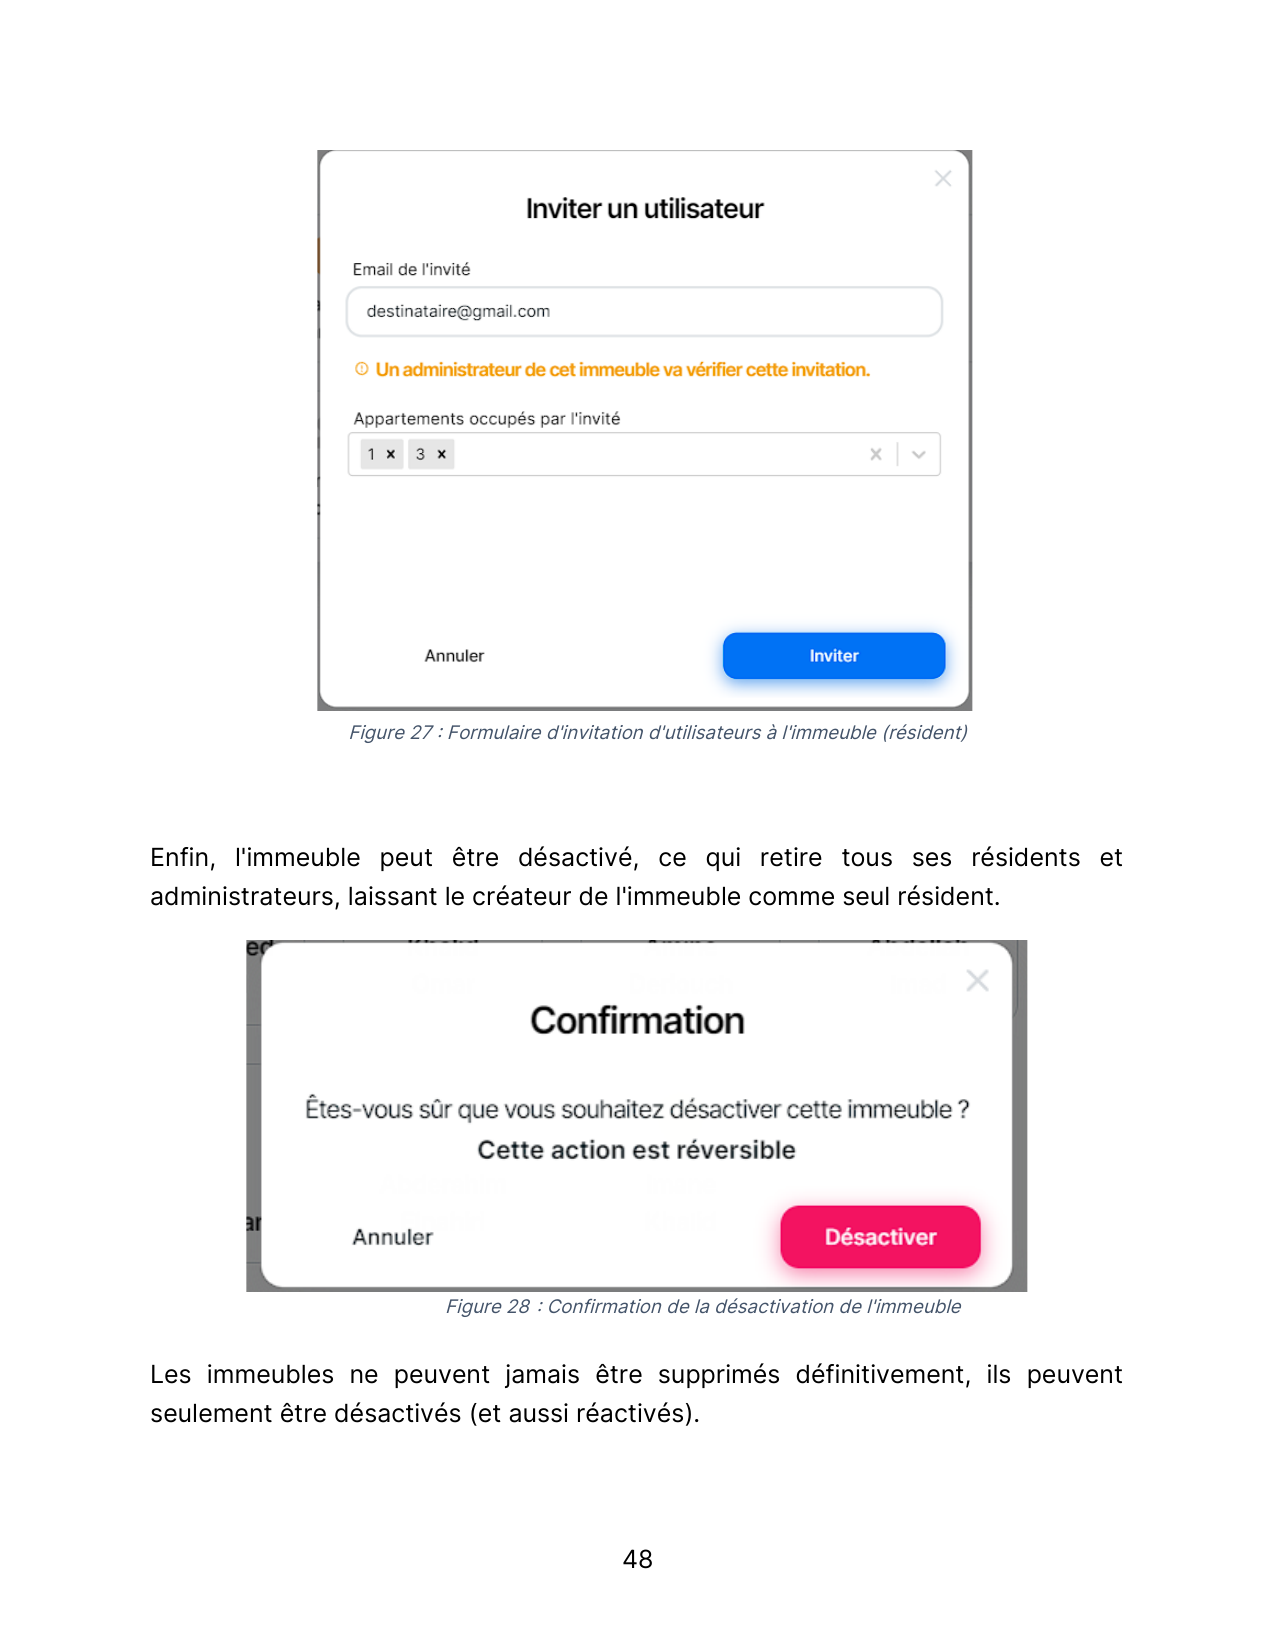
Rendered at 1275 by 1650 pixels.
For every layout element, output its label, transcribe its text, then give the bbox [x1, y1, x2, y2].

picture [317, 150, 973, 711]
text Enfin, l'immeuble peut être désactivé, ce qui retire tous ses résidents et administrateurs, laissant le créateur de l'immeuble comme seul résident. [150, 842, 1125, 912]
picture [246, 940, 1028, 1292]
text Les immeubles ne peuvent jamais être supprimés définitivement, ils peuvent seulement être désactivés (et aussi réactivés). [150, 1359, 1125, 1429]
